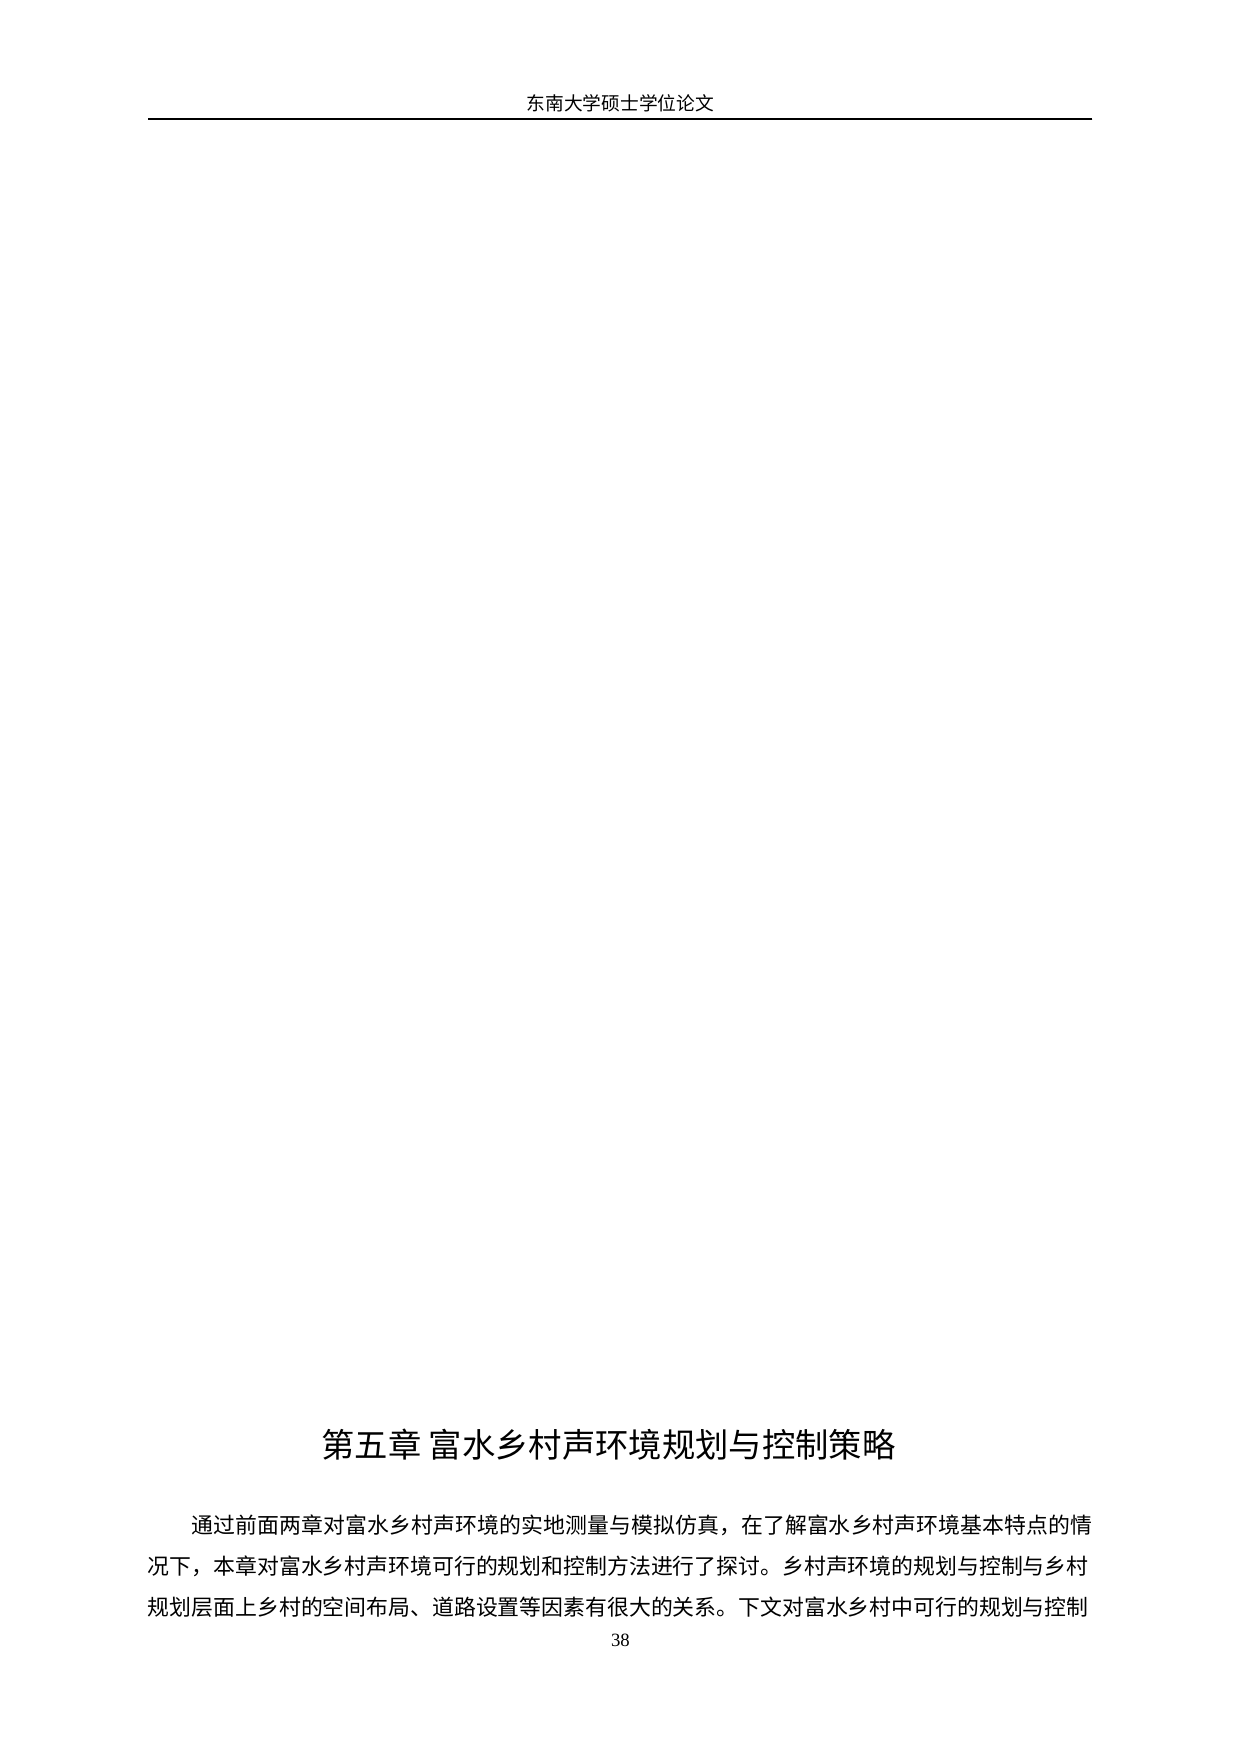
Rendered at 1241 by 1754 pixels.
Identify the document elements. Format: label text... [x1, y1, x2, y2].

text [148, 1508, 1092, 1622]
text 富水乡村声环境规划与控制策略 [148, 1411, 1092, 1476]
